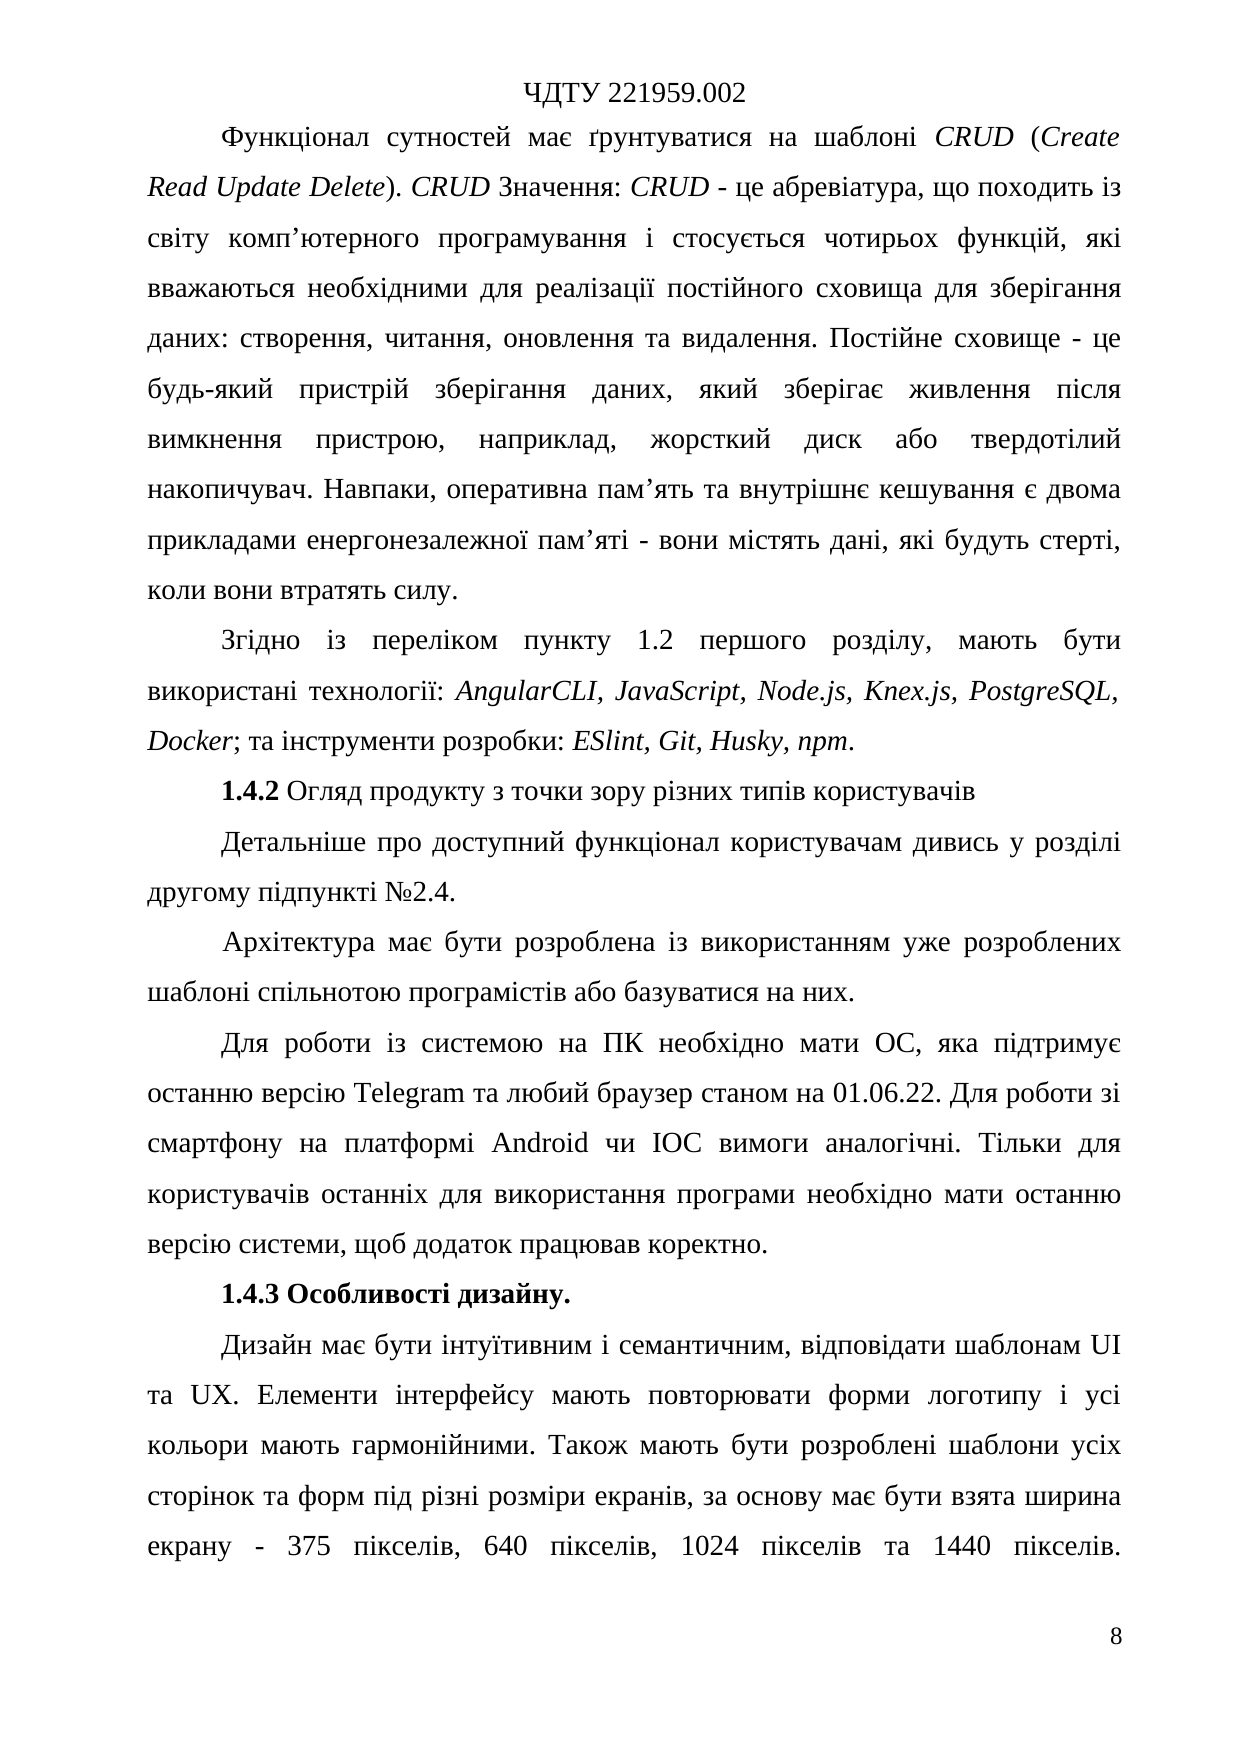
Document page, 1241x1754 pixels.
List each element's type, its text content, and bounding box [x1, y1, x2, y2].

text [147, 1327, 1122, 1562]
text Для роботи із системою на ПК необхідно мати ОС, яка підтримує останню версію Telegram та любий браузер станом на 01.06.22. Для роботи зі смартфону на платформі Android чи IOC вимоги аналогічні. Тільки для користувачів останніх для використання програми необхідно мати останню версію системи, щоб додаток працював коректно. [147, 1025, 1122, 1260]
text Детальніше про доступний функціонал користувачам дивись у розділі другому підпункті №2.4. [147, 824, 1122, 907]
subtitle Огляд продукту з точки зору різних типів користувачів [147, 773, 1122, 807]
subtitle Особливості дизайну. [147, 1276, 1122, 1310]
text Архітектура має бути розроблена із використанням уже розроблених шаблоні спільнотою програмістів або базуватися на них. [147, 924, 1122, 1008]
text Згідно із переліком пункту 1.2 першого розділу, мають бути використані технології: AngularCLI, JavaScript, Node.js, Knex.js, PostgreSQL, Docker; та інструменти розробки: ESlint, Git, Husky, npm. [147, 622, 1122, 757]
text Функціонал сутностей має ґрунтуватися на шаблоні CRUD (Create Read Update Delete). CRUD Значення: CRUD - це абревіатура, що походить із світу комп’ютерного програмування і стосується чотирьох функцій, які вважаються необхідними для реалізації постійного сховища для зберігання даних: створення, читання, оновлення та видалення. Постійне сховище - це будь-який пристрій зберігання даних, який зберігає живлення після вимкнення пристрою, наприклад, жорсткий диск або твердотілий накопичувач. Навпаки, оперативна пам’ять та внутрішнє кешування є двома прикладами енергонезалежної пам’яті - вони містять дані, які будуть стерті, коли вони втратять силу. [147, 119, 1122, 606]
